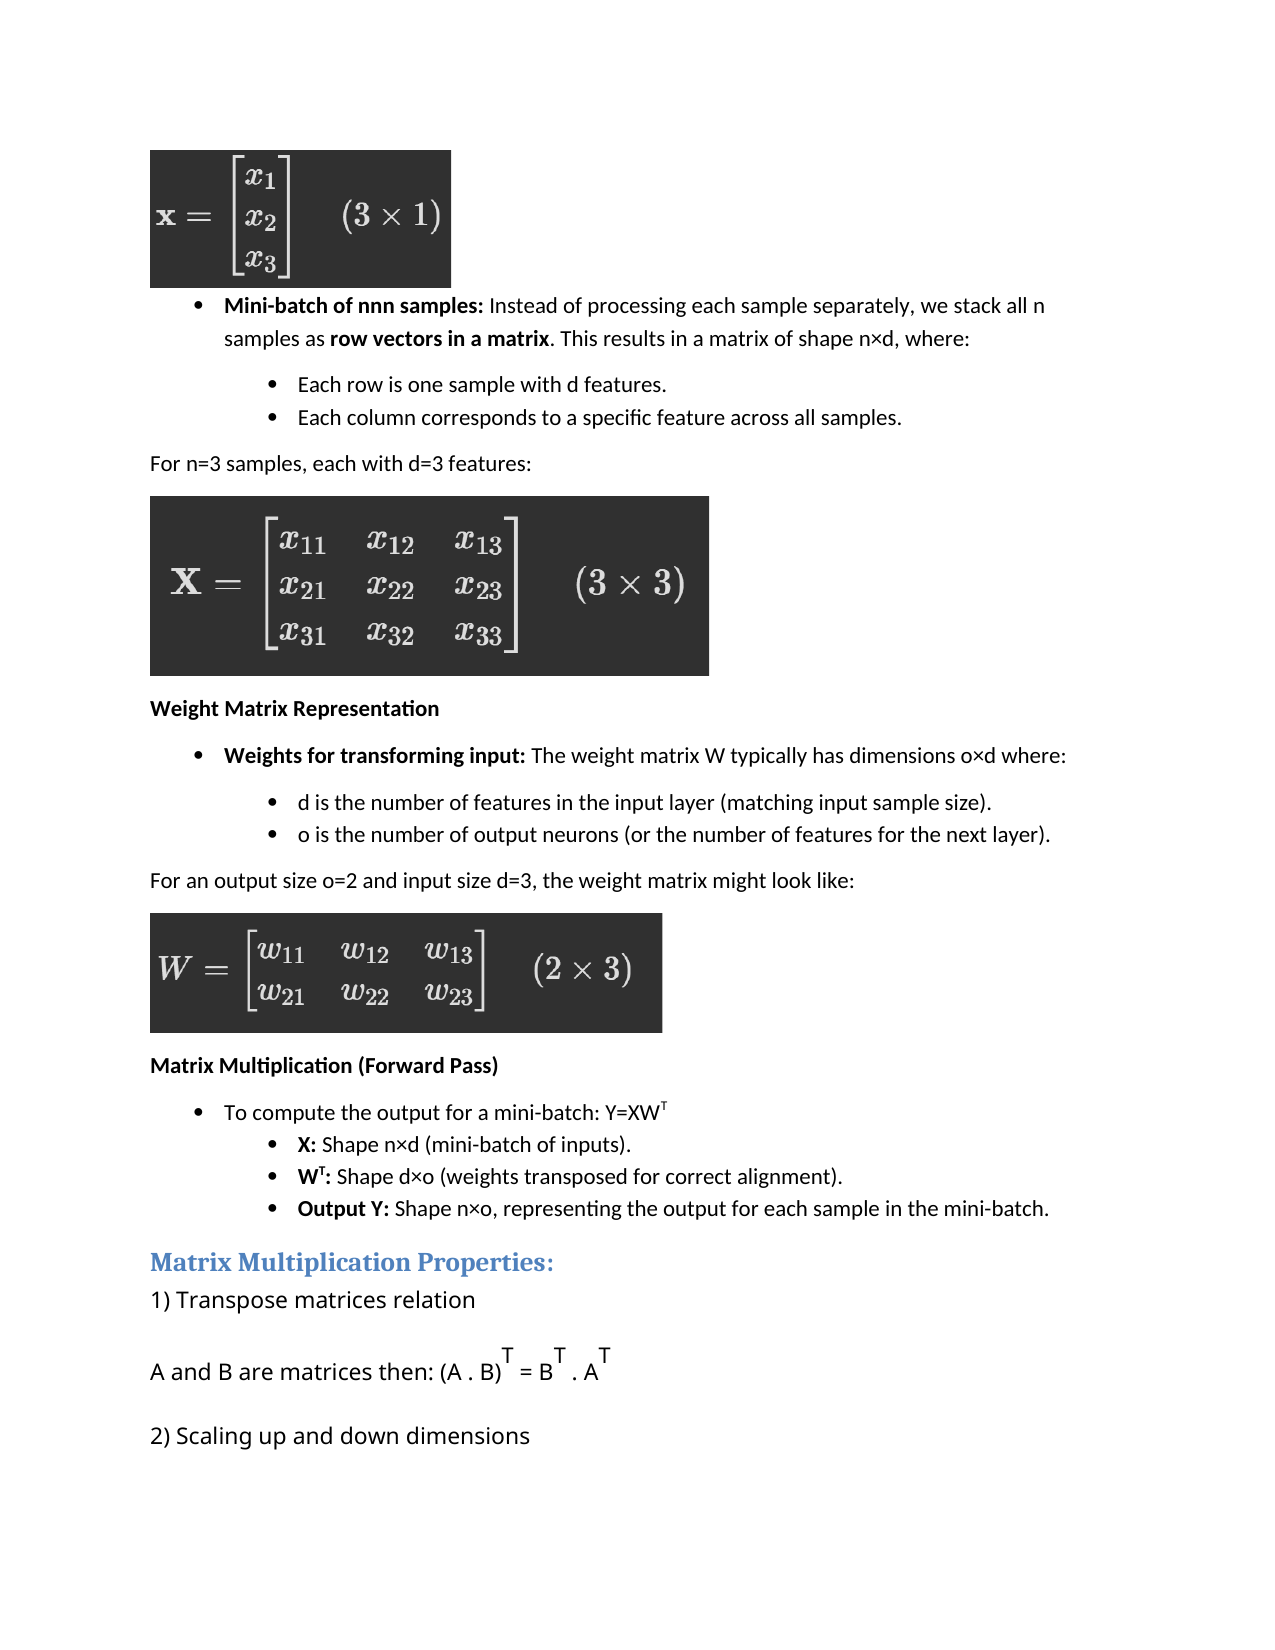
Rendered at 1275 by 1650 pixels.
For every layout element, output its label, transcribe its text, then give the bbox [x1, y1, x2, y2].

text Matrix Multiplication (Forward Pass) [150, 1051, 1125, 1079]
text Weight Matrix Representation [150, 694, 1125, 722]
list o is the number of output neurons (or the number of features for the next layer). [268, 820, 1125, 848]
text 2) Scaling up and down dimensions [150, 1420, 1125, 1451]
text A and B are matrices then: (A . B)T = BT . AT [150, 1340, 1125, 1391]
list Each row is one sample with d features. [268, 371, 1125, 398]
list Each column corresponds to a specific feature across all samples. [268, 403, 1125, 431]
text 1) Transpose matrices relation [150, 1284, 1125, 1315]
subtitle Matrix Multiplication Properties: [150, 1247, 1125, 1279]
list Output Y: Shape n×o, representing the output for each sample in the mini-batch. [268, 1194, 1125, 1222]
picture [150, 496, 710, 676]
picture [150, 150, 452, 288]
picture [150, 913, 663, 1033]
list To compute the output for a mini-batch: Y=XWT [194, 1098, 1125, 1126]
list Weights for transforming input: The weight matrix W typically has dimensions o×d where: [194, 741, 1125, 769]
list Mini-batch of nnn samples: Instead of processing each sample separately, we stack all n samples as row vectors in a matrix. This results in a matrix of shape n×d, where: [194, 292, 1125, 352]
list For n=3 samples, each with d=3 features: [150, 449, 1125, 477]
list WT: Shape d×o (weights transposed for correct alignment). [268, 1162, 1125, 1190]
list X: Shape n×d (mini-batch of inputs). [268, 1130, 1125, 1158]
list d is the number of features in the input layer (matching input sample size). [268, 788, 1125, 816]
list For an output size o=2 and input size d=3, the weight matrix might look like: [150, 867, 1125, 895]
